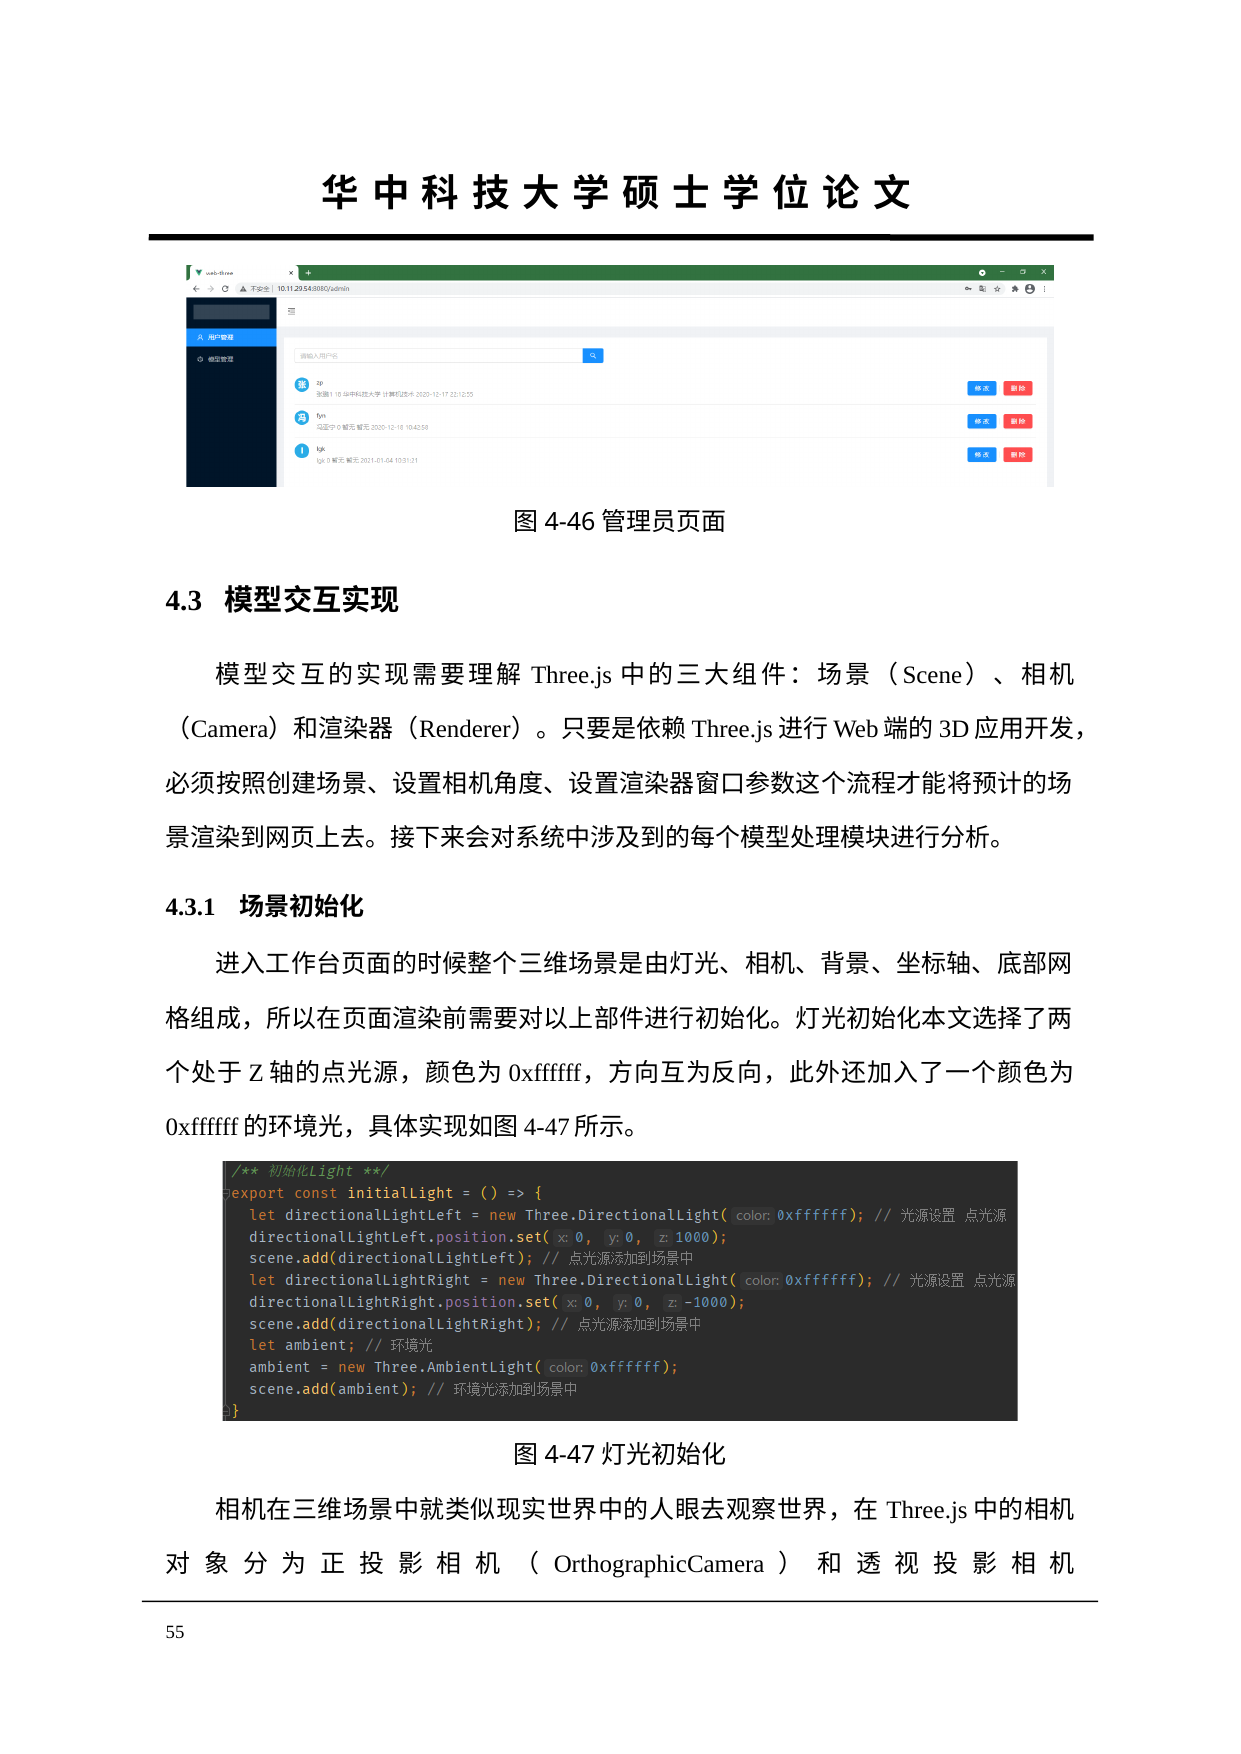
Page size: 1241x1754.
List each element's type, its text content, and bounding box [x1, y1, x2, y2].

text 模型交互的实现需要理解Three.js中的三大组件：场景（Scene）、相机（Camera）和渲染器（Renderer）。只要是依赖Three.js进行Web端的3D应用开发，必须按照创建场景、设置相机角度、设置渲染器窗口参数这个流程才能将预计的场景渲染到网页上去。接下来会对系统中涉及到的每个模型处理模块进行分析。 [165, 654, 1075, 854]
subtitle 模型交互实现 [165, 576, 1075, 619]
subtitle 场景初始化 [165, 887, 1075, 923]
picture [222, 1161, 1018, 1421]
picture [186, 265, 1054, 487]
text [165, 1489, 1075, 1580]
